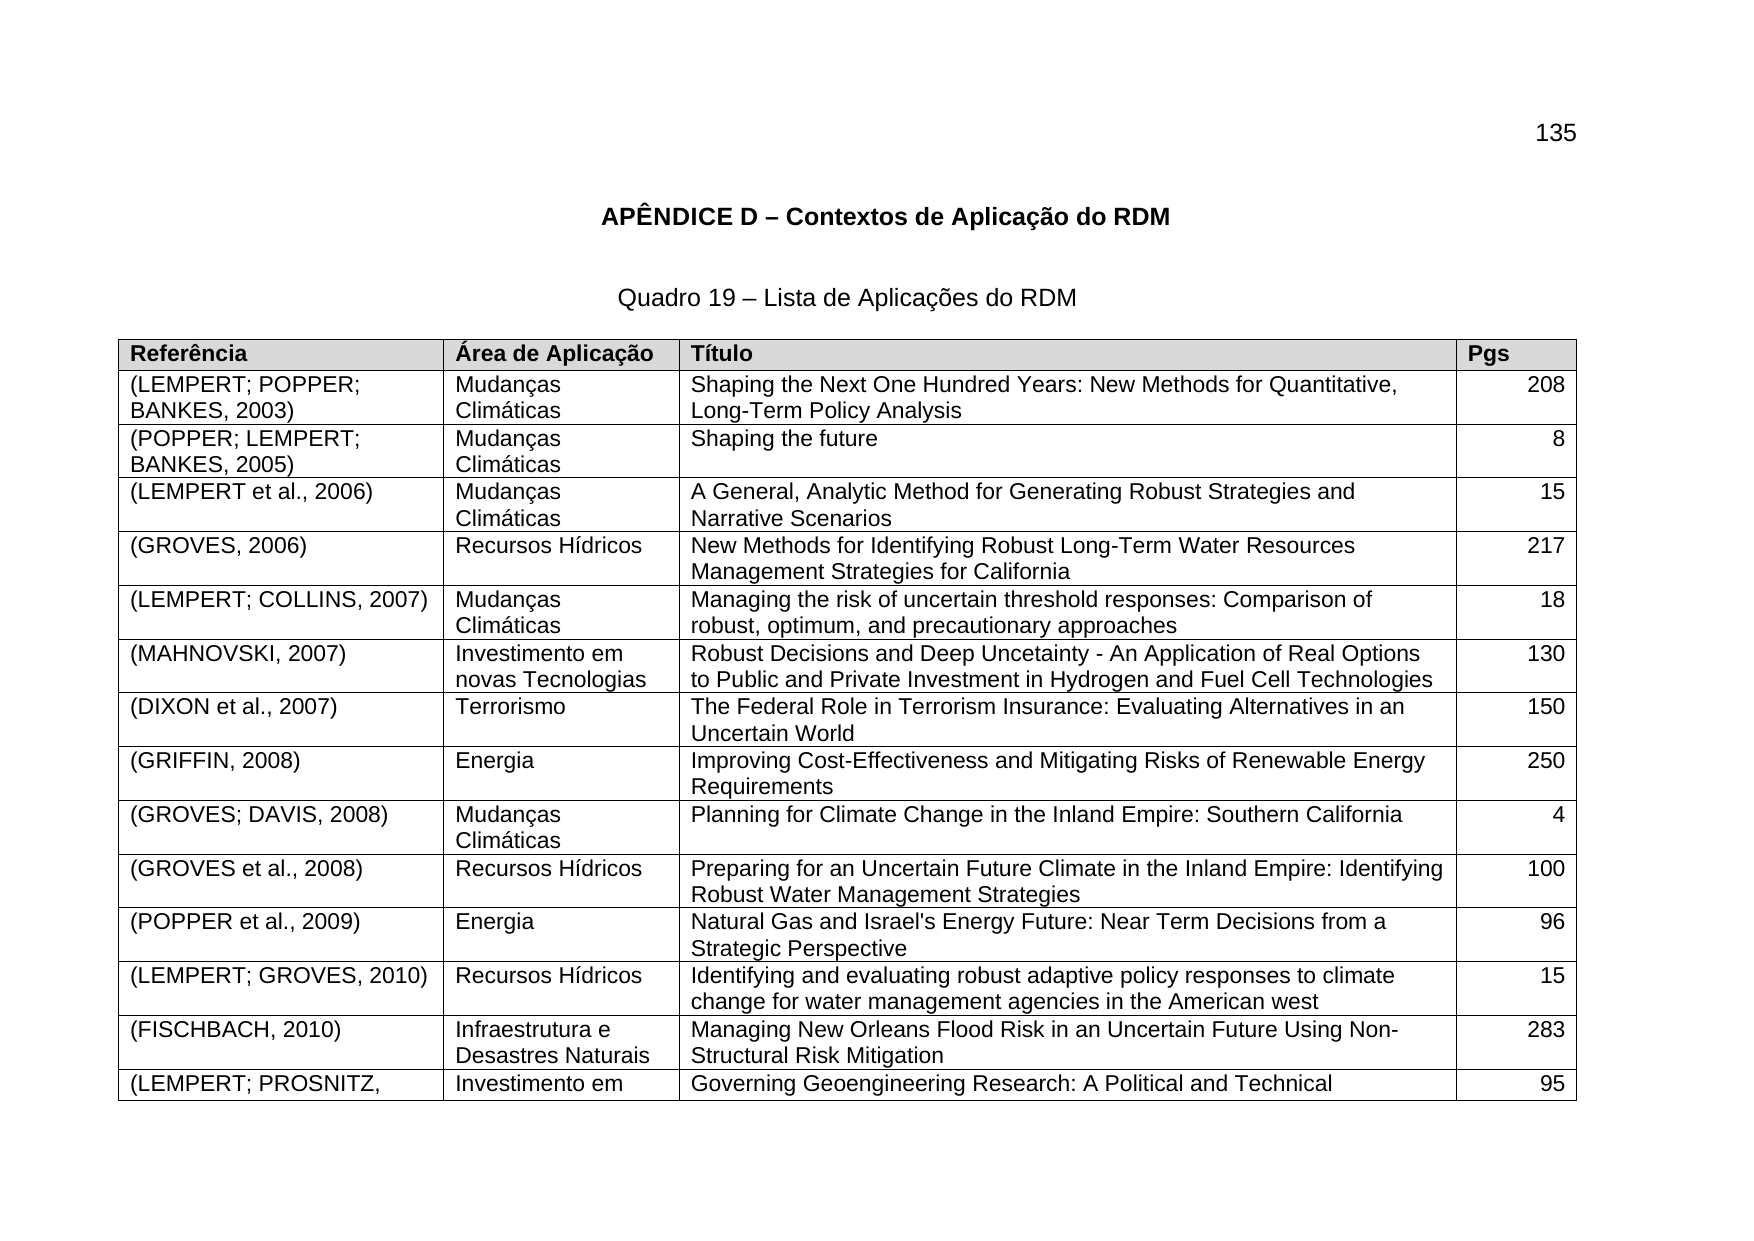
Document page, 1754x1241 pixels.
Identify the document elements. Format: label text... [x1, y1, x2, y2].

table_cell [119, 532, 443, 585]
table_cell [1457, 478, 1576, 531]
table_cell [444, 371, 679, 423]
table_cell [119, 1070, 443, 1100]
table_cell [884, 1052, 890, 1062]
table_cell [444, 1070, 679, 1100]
subtitle APÊNDICE D – Contextos de Aplicação do RDM [195, 202, 1577, 231]
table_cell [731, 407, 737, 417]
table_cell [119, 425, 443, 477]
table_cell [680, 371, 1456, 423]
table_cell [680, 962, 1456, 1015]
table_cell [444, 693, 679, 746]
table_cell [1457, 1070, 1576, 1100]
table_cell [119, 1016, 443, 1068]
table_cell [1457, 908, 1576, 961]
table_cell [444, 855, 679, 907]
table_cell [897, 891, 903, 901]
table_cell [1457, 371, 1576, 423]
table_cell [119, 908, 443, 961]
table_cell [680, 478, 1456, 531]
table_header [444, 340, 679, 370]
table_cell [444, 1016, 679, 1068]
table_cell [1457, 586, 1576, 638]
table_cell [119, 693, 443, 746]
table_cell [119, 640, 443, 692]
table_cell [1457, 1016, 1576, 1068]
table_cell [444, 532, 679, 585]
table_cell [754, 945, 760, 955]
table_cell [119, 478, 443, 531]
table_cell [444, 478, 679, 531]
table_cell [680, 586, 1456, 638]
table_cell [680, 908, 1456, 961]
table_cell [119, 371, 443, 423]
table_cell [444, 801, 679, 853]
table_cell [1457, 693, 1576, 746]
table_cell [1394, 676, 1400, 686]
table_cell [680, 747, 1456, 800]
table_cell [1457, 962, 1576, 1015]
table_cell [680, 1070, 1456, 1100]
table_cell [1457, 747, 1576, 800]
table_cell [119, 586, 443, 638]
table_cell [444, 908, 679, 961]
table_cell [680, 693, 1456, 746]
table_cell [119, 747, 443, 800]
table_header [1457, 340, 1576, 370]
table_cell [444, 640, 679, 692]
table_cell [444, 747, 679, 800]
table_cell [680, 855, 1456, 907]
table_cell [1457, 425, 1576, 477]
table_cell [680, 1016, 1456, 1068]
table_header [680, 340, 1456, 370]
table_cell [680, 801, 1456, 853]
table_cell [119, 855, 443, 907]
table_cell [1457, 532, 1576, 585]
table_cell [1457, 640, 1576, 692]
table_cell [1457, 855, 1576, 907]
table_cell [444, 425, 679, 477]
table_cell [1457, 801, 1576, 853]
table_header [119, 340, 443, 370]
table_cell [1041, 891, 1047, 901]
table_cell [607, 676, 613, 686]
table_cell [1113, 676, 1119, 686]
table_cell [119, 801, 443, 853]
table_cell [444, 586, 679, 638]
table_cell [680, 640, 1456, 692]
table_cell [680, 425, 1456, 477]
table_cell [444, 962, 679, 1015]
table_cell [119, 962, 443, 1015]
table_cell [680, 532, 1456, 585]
